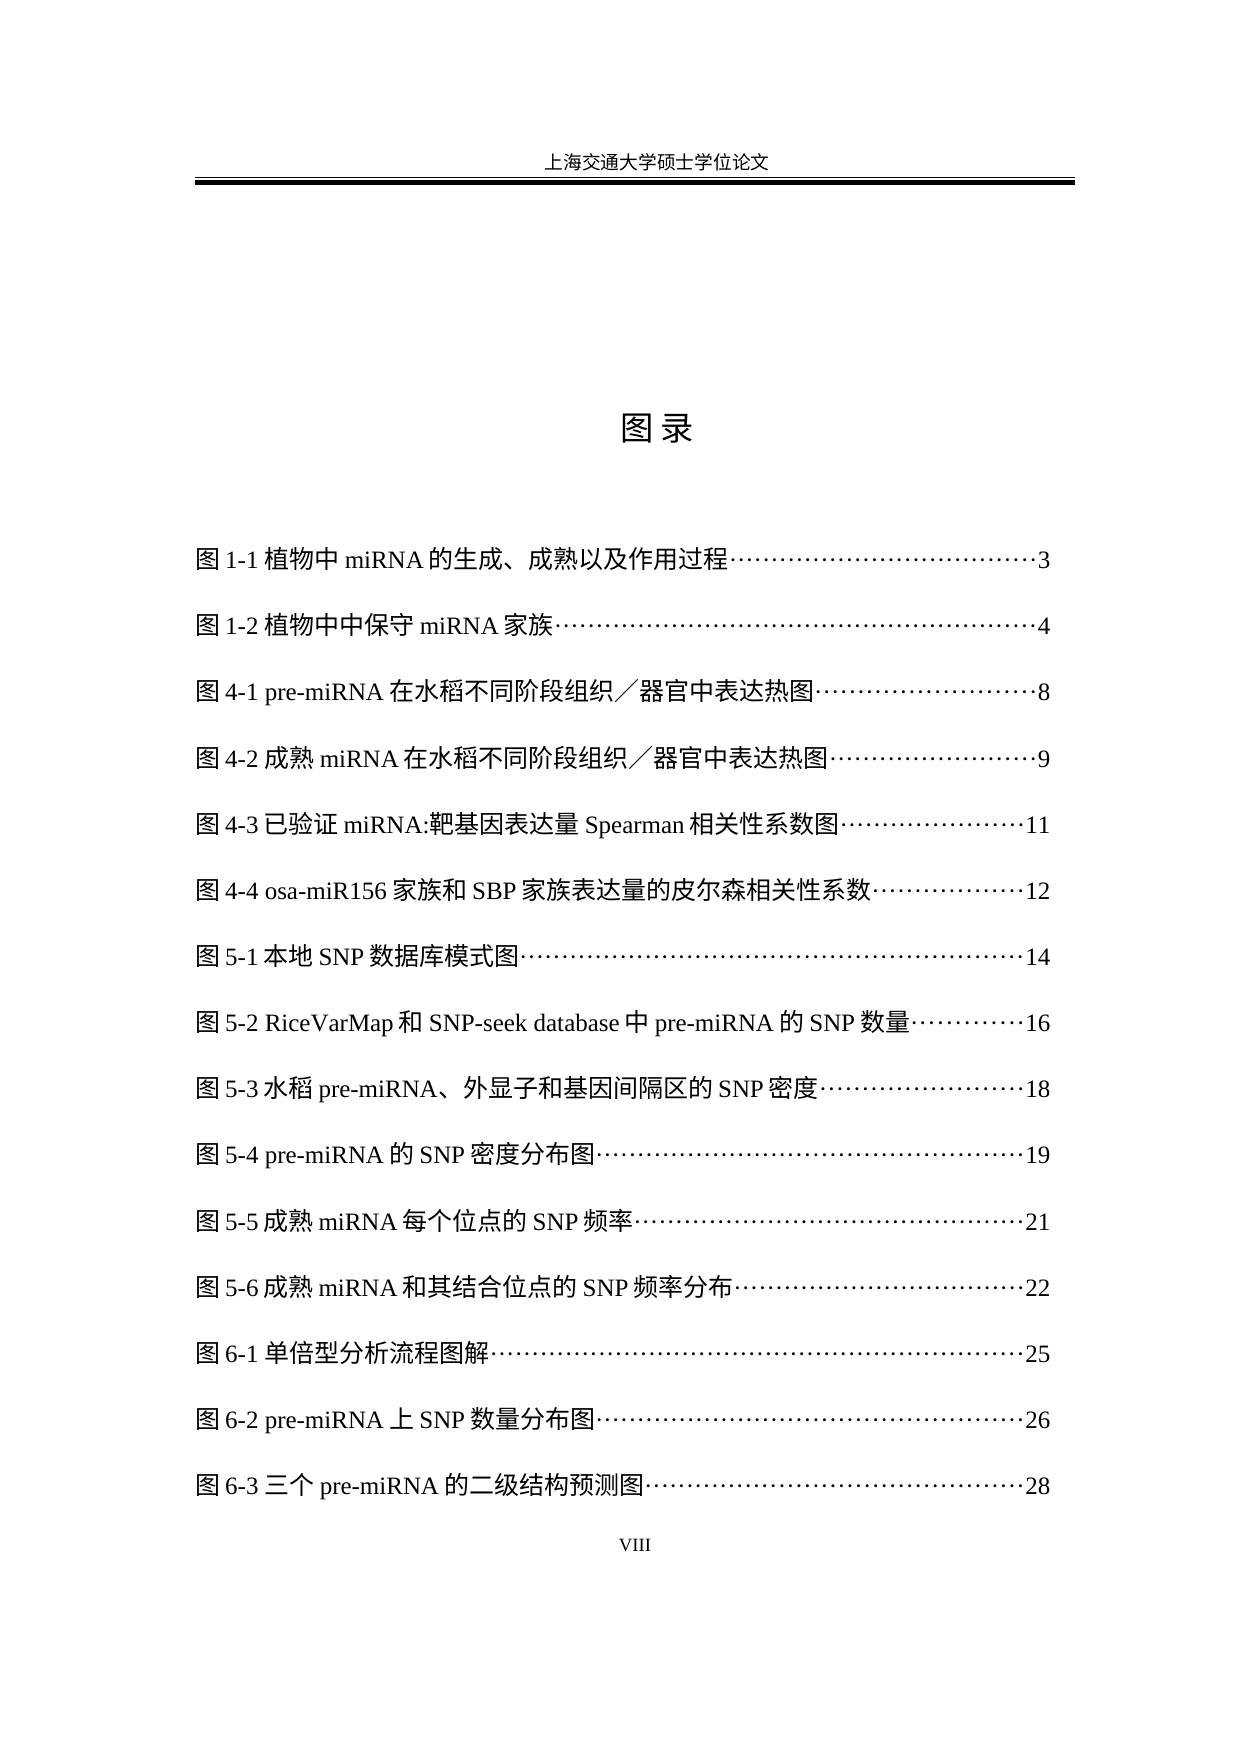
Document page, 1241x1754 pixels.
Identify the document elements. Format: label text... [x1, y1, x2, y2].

text 图5-2 RiceVarMap和SNP-seek database中pre-miRNA的SNP数量 16 [195, 1003, 1075, 1039]
text 图6-2 pre-miRNA上SNP数量分布图 26 [195, 1399, 1075, 1436]
text 图4-4 osa-miR156家族和SBP家族表达量的皮尔森相关性系数 12 [195, 870, 1075, 907]
text 图4-1 pre-miRNA在水稻不同阶段组织／器官中表达热图 8 [195, 672, 1075, 708]
text 图6-1 单倍型分析流程图解 25 [195, 1333, 1075, 1369]
text 图1-2 植物中中保守miRNA家族 4 [195, 606, 1075, 642]
text 图4-3已验证miRNA:靶基因表达量Spearman相关性系数图 11 [195, 804, 1075, 840]
text 图5-5成熟miRNA每个位点的SNP频率 21 [195, 1201, 1075, 1237]
text 图5-4 pre-miRNA的SNP密度分布图 19 [195, 1135, 1075, 1171]
text 图5-1本地SNP数据库模式图 14 [195, 936, 1075, 973]
text 图6-3 三个pre-miRNA的二级结构预测图 28 [195, 1466, 1075, 1502]
text 图4-2 成熟miRNA在水稻不同阶段组织／器官中表达热图 9 [195, 738, 1075, 774]
text 图5-3水稻pre-miRNA、外显子和基因间隔区的SNP密度 18 [195, 1069, 1075, 1105]
text 图5-6成熟miRNA和其结合位点的SNP频率分布 22 [195, 1267, 1075, 1303]
text 图 录 [195, 402, 1075, 450]
text 图1-1 植物中miRNA的生成、成熟以及作用过程 3 [195, 539, 1075, 576]
